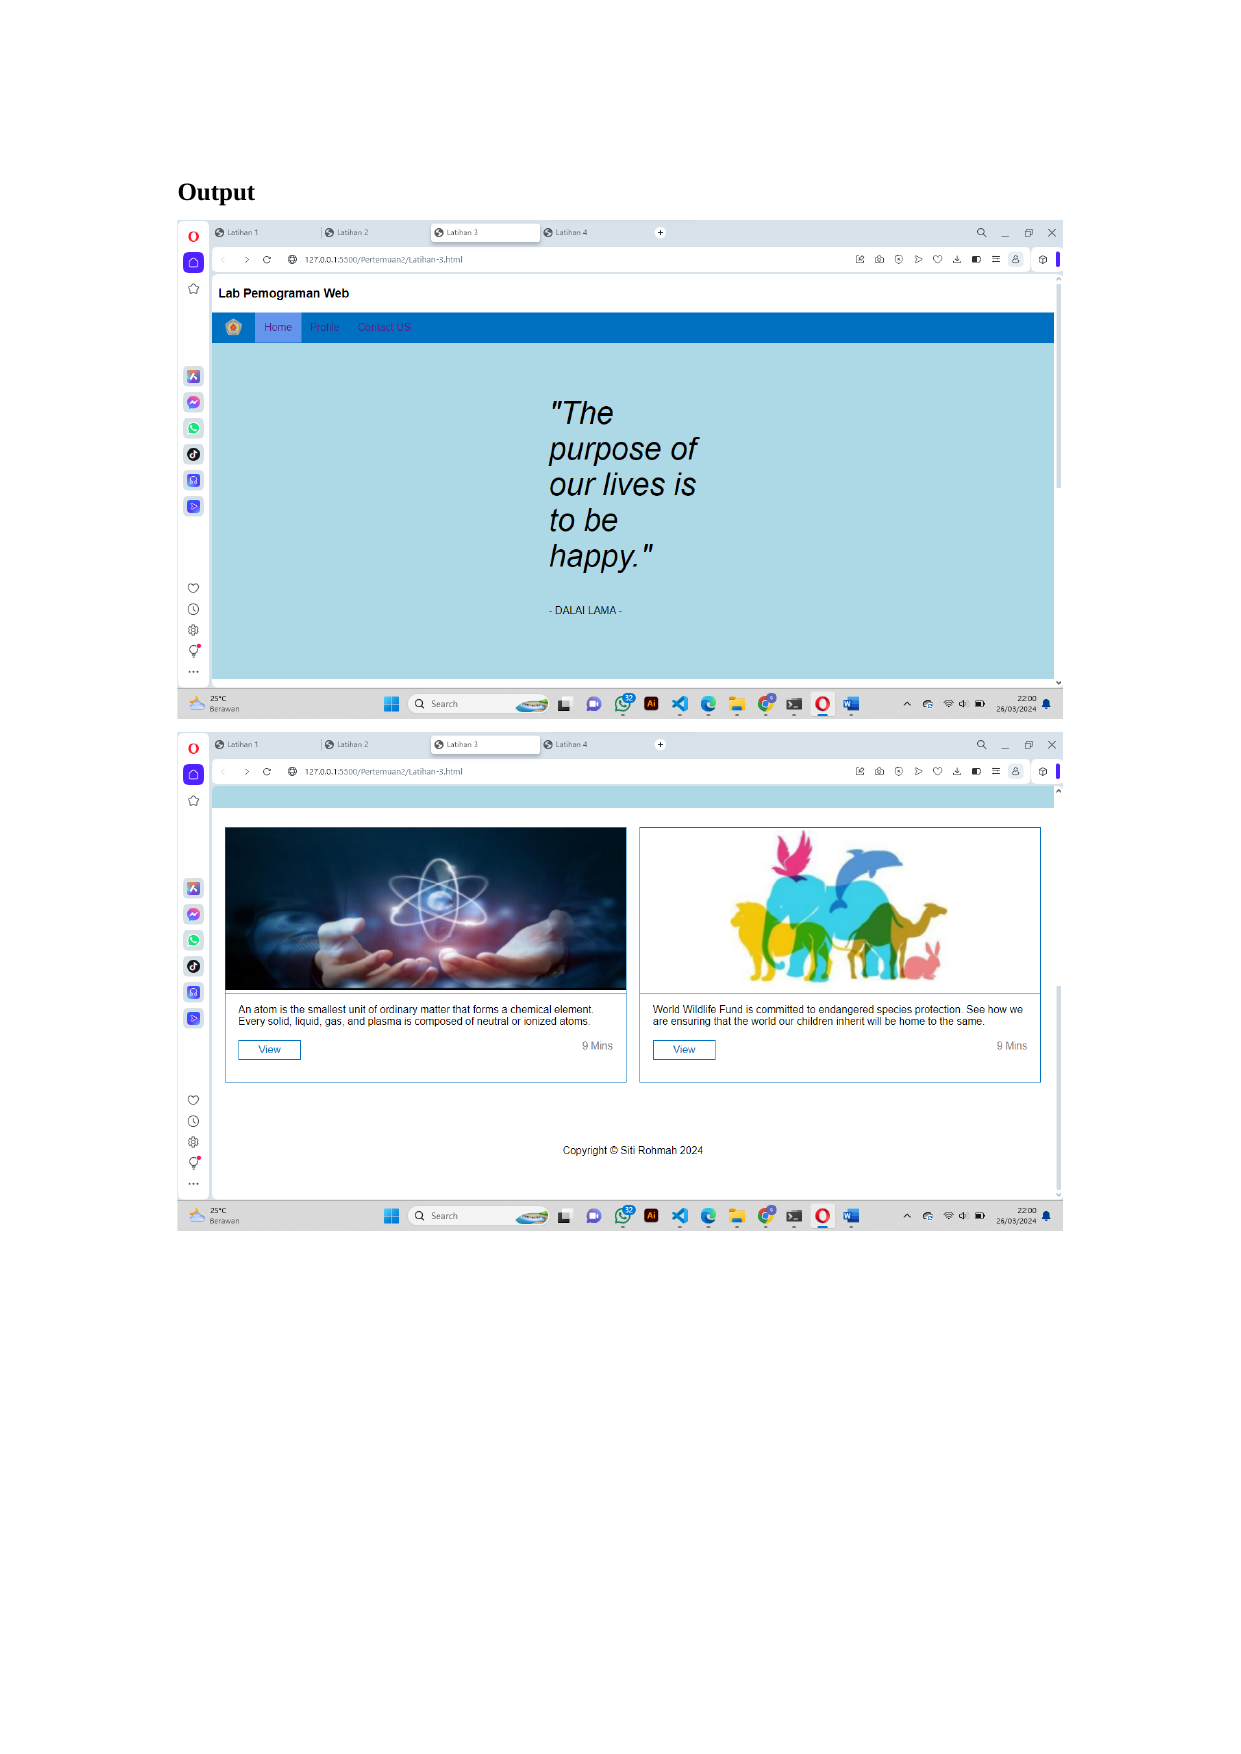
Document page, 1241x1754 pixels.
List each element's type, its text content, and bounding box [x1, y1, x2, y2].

picture [177, 732, 1063, 1231]
text Output [177, 177, 1063, 206]
picture [177, 220, 1063, 719]
